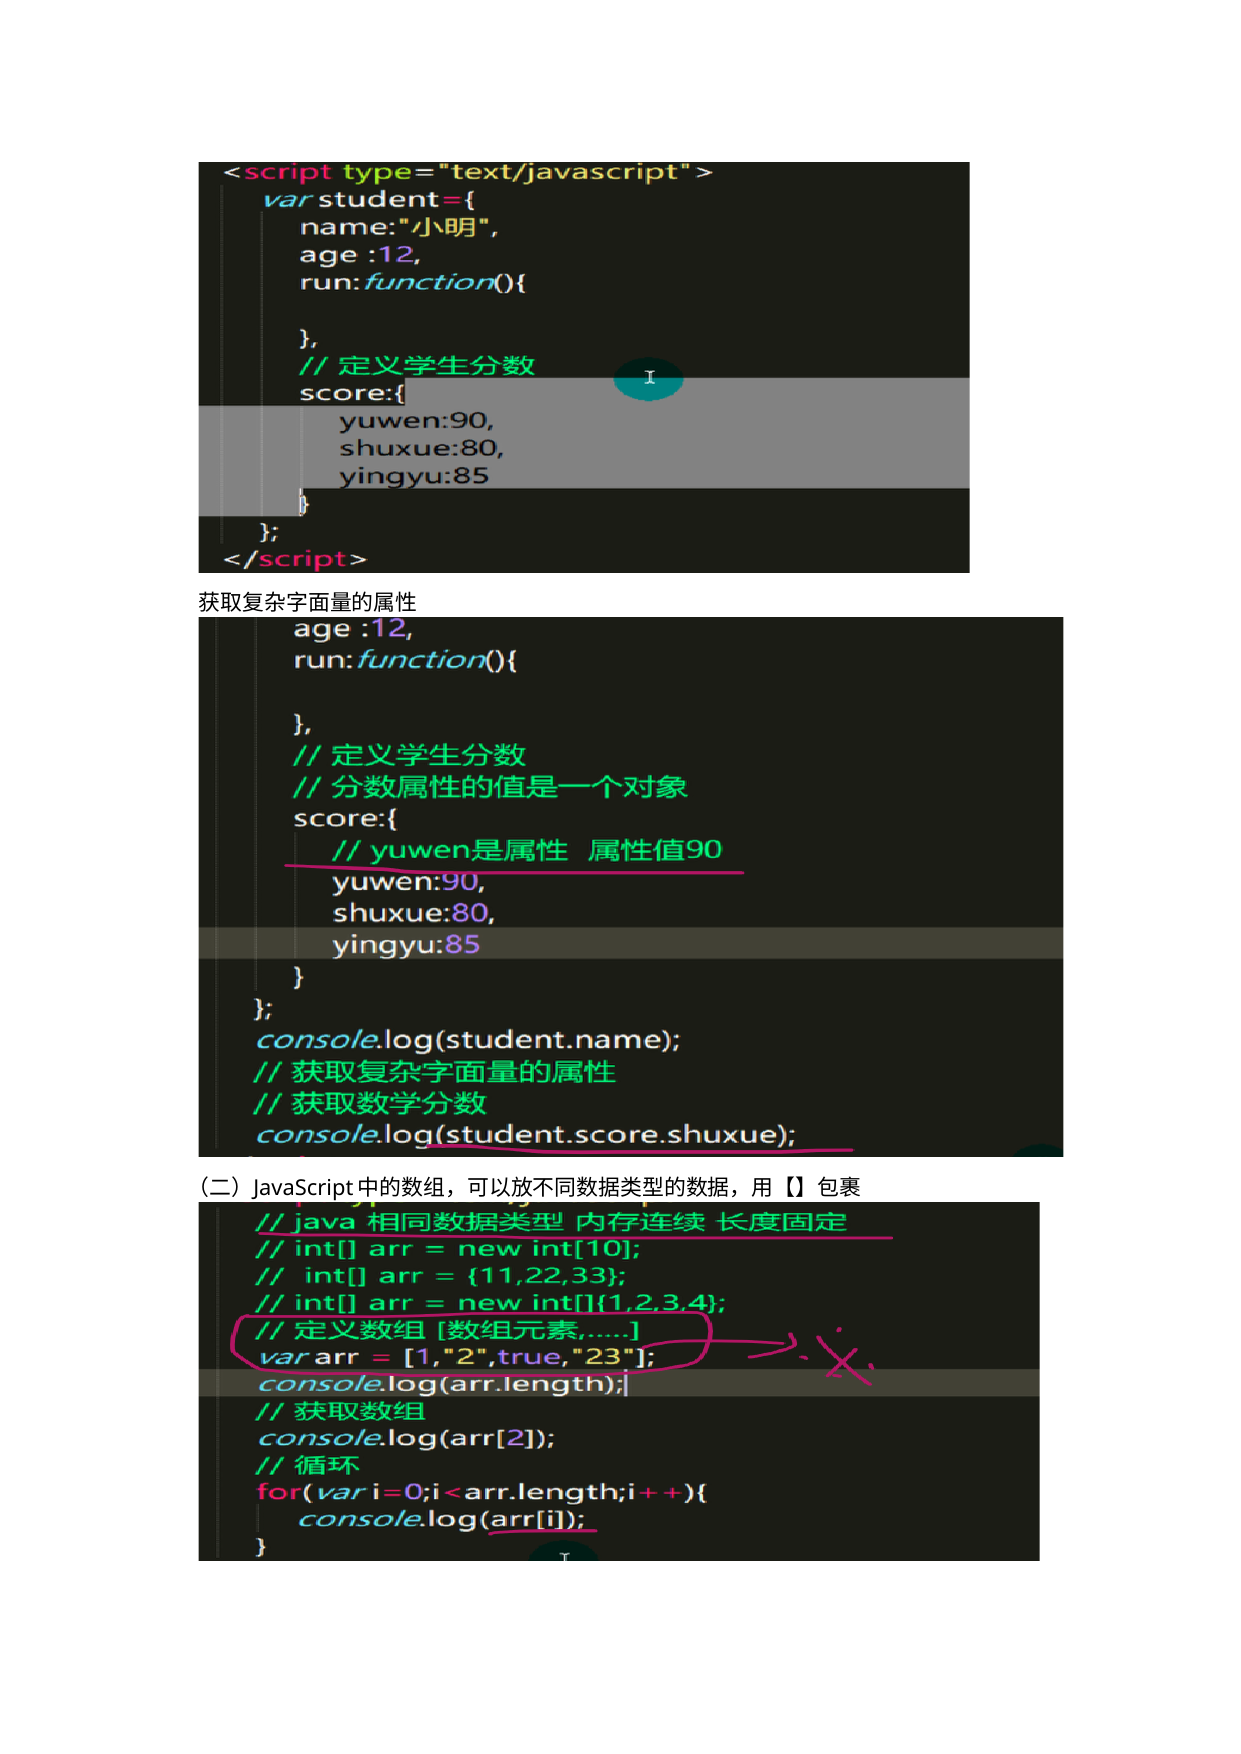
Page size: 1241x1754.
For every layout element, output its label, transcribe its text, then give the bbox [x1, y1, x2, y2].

text 获取复杂字面量的属性 [198, 584, 1053, 617]
picture [198, 617, 1064, 1157]
picture [198, 162, 970, 573]
text （二）JavaScript中的数组，可以放不同数据类型的数据，用【】包裹 [187, 1169, 1053, 1202]
picture [198, 1202, 1040, 1561]
